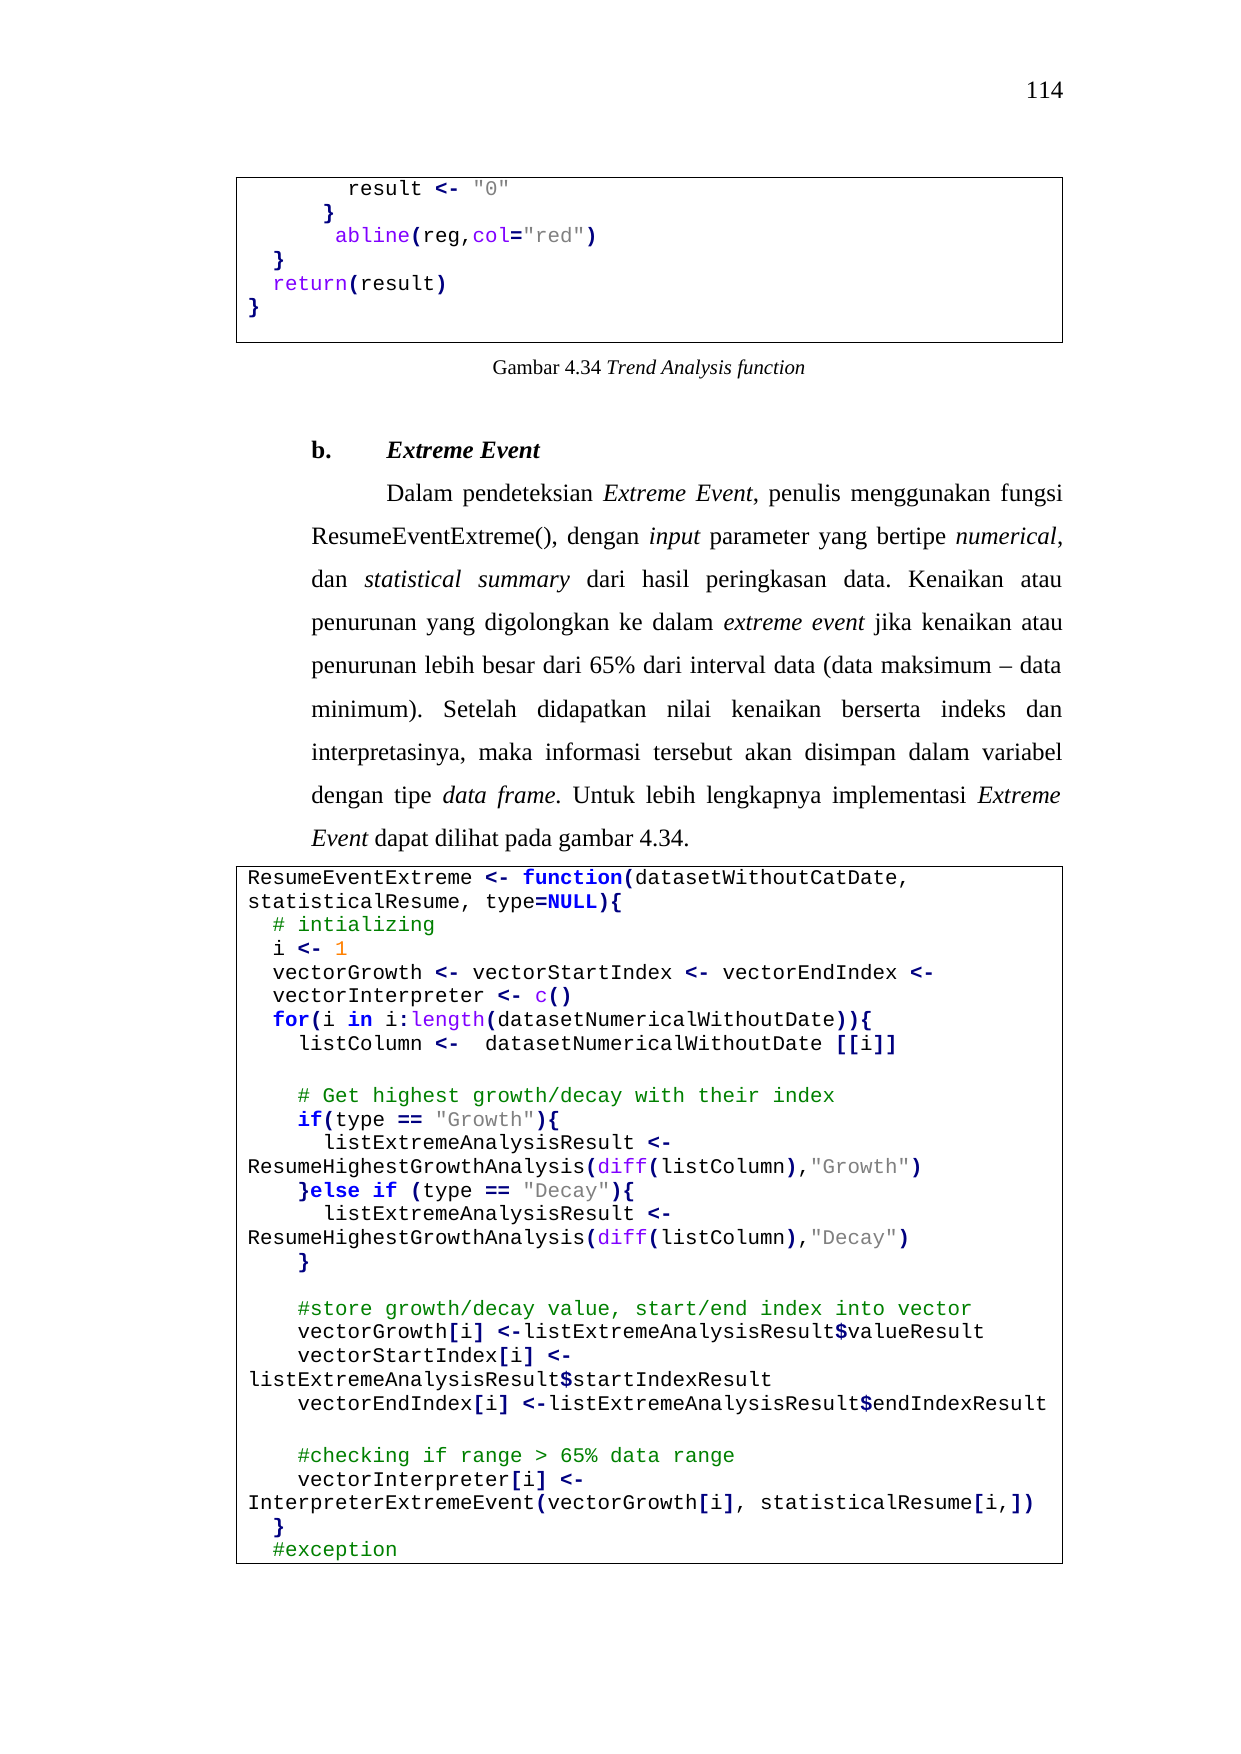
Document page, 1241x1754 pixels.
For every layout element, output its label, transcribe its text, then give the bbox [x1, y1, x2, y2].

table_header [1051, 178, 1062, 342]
list Extreme Event [311, 435, 1063, 464]
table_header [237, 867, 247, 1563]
text Dalam pendeteksian Extreme Event, penulis menggunakan fungsi ResumeEventExtreme(), dengan input parameter yang bertipe numerical, dan statistical summary dari hasil peringkasan data. Kenaikan atau penurunan yang digolongkan ke dalam extreme event jika kenaikan atau penurunan lebih besar dari 65% dari interval data (data maksimum – data minimum). Setelah didapatkan nilai kenaikan berserta indeks dan interpretasinya, maka informasi tersebut akan disimpan dalam variabel dengan tipe data frame. Untuk lebih lengkapnya implementasi Extreme Event dapat dilihat pada gambar 4.34. [311, 478, 1063, 852]
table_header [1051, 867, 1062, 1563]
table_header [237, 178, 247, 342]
